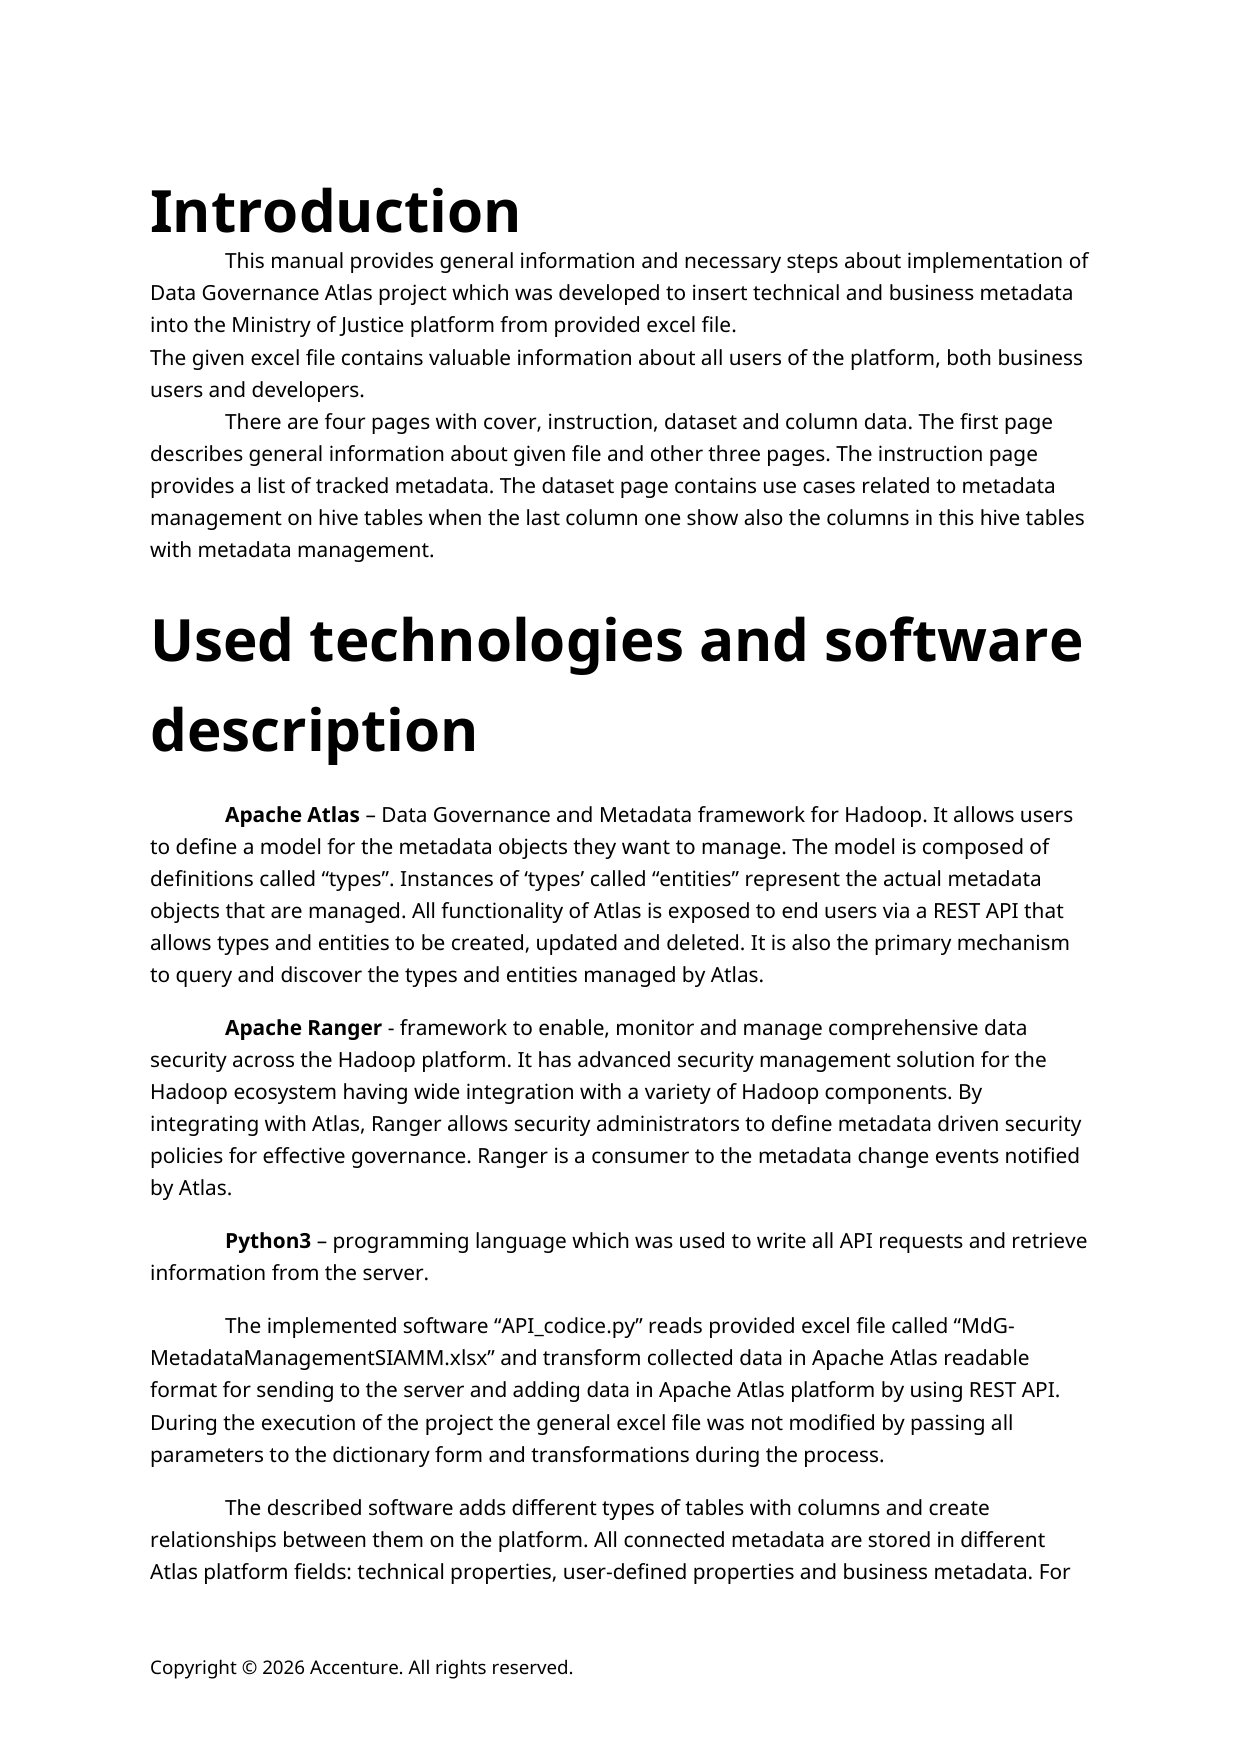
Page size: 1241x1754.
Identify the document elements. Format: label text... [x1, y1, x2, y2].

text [150, 1493, 1090, 1585]
text Apache Atlas – Data Governance and Metadata framework for Hadoop. It allows users to define a model for the metadata objects they want to manage. The model is composed of definitions called “types”. Instances of ‘types’ called “entities” represent the actual metadata objects that are managed. All functionality of Atlas is exposed to end users via a REST API that allows types and entities to be created, updated and deleted. It is also the primary mechanism to query and discover the types and entities managed by Atlas. [150, 800, 1090, 989]
text The implemented software “API_codice.py” reads provided excel file called “MdG-MetadataManagementSIAMM.xlsx” and transform collected data in Apache Atlas readable format for sending to the server and adding data in Apache Atlas platform by using REST API. During the execution of the project the general excel file was not modified by passing all parameters to the dictionary form and transformations during the process. [150, 1311, 1090, 1468]
text Apache Ranger - framework to enable, monitor and manage comprehensive data security across the Hadoop platform. It has advanced security management solution for the Hadoop ecosystem having wide integration with a variety of Hadoop components. By integrating with Atlas, Ranger allows security administrators to define metadata driven security policies for effective governance. Ranger is a consumer to the metadata change events notified by Atlas. [150, 1013, 1090, 1202]
text There are four pages with cover, instruction, dataset and column data. The first page describes general information about given file and other three pages. The instruction page provides a list of tracked metadata. The dataset page contains use cases related to metadata management on hive tables when the last column one show also the columns in this hive tables with metadata management. [150, 407, 1090, 564]
text Python3 – programming language which was used to write all API requests and retrieve information from the server. [150, 1226, 1090, 1287]
subtitle Introduction [150, 175, 1090, 246]
text This manual provides general information and necessary steps about implementation of Data Governance Atlas project which was developed to insert technical and business metadata into the Ministry of Justice platform from provided excel file. [150, 246, 1090, 339]
text Used technologies and software description [150, 599, 1090, 769]
text The given excel file contains valuable information about all users of the platform, both business users and developers. [150, 343, 1090, 403]
